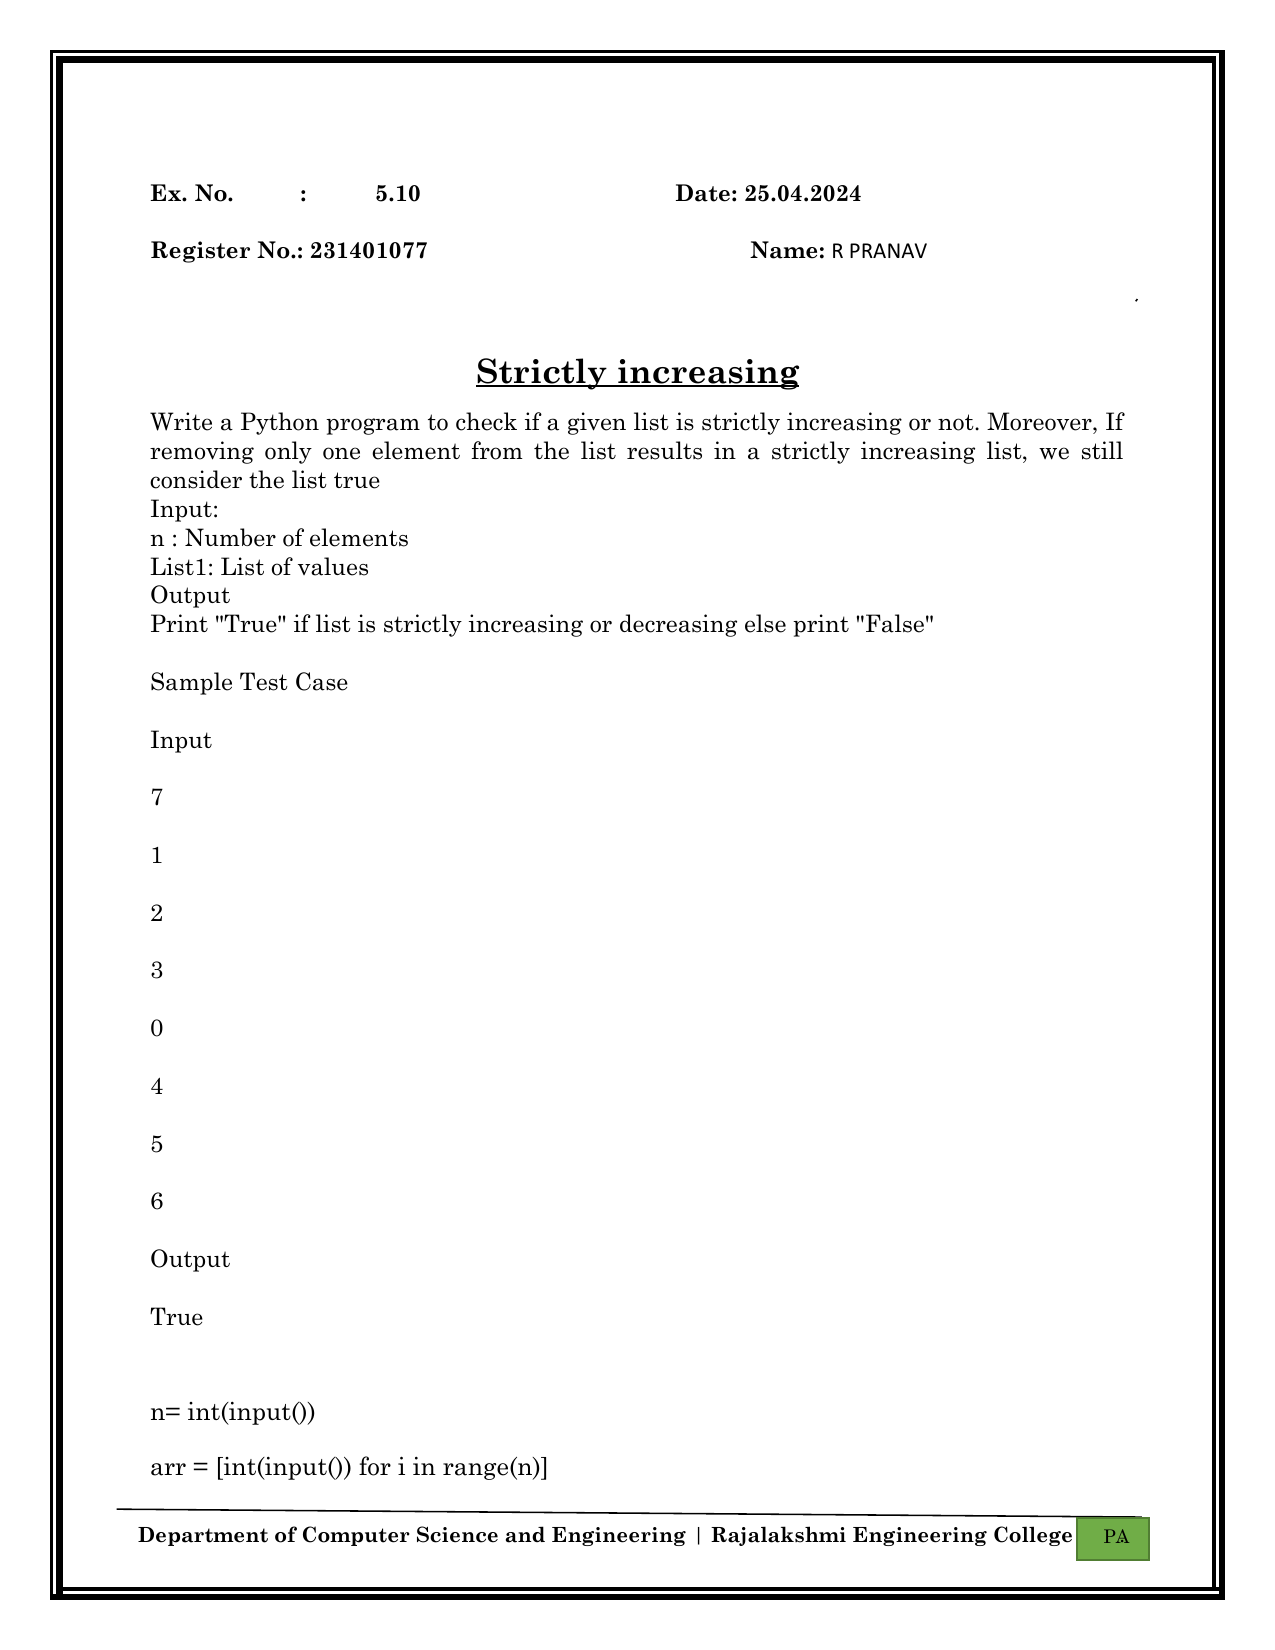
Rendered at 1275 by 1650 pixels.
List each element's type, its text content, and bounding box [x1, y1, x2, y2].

text Print "True" if list is strictly increasing or decreasing else print "False" [150, 609, 1125, 638]
text Register No.: 231401077 Name: R PRANAV [150, 236, 1125, 264]
text 7 [150, 782, 1125, 811]
text Output [150, 580, 1125, 609]
text Write a Python program to check if a given list is strictly increasing or not. Moreover, If removing only one element from the list results in a strictly increasing list, we still consider the list true [150, 407, 1125, 493]
text n= int(input()) [150, 1395, 1125, 1426]
text n : Number of elements [150, 522, 1125, 551]
text 2 [150, 897, 1125, 926]
text True [150, 1301, 1125, 1330]
text List1: List of values [150, 551, 1125, 580]
text 4 [150, 1071, 1125, 1099]
text 3 [150, 955, 1125, 984]
text Strictly increasing [150, 350, 1125, 390]
text 5 [150, 1128, 1125, 1157]
text 0 [150, 1013, 1125, 1042]
text 1 [150, 840, 1125, 869]
text Input [150, 724, 1125, 753]
text Ex. No. : 5.10 Date: 25.04.2024 [150, 179, 1125, 207]
text Input: [150, 493, 1125, 522]
text Output [150, 1244, 1125, 1273]
text Sample Test Case [150, 667, 1125, 696]
text 6 [150, 1186, 1125, 1215]
text arr = [int(input()) for i in range(n)] [150, 1451, 1125, 1481]
